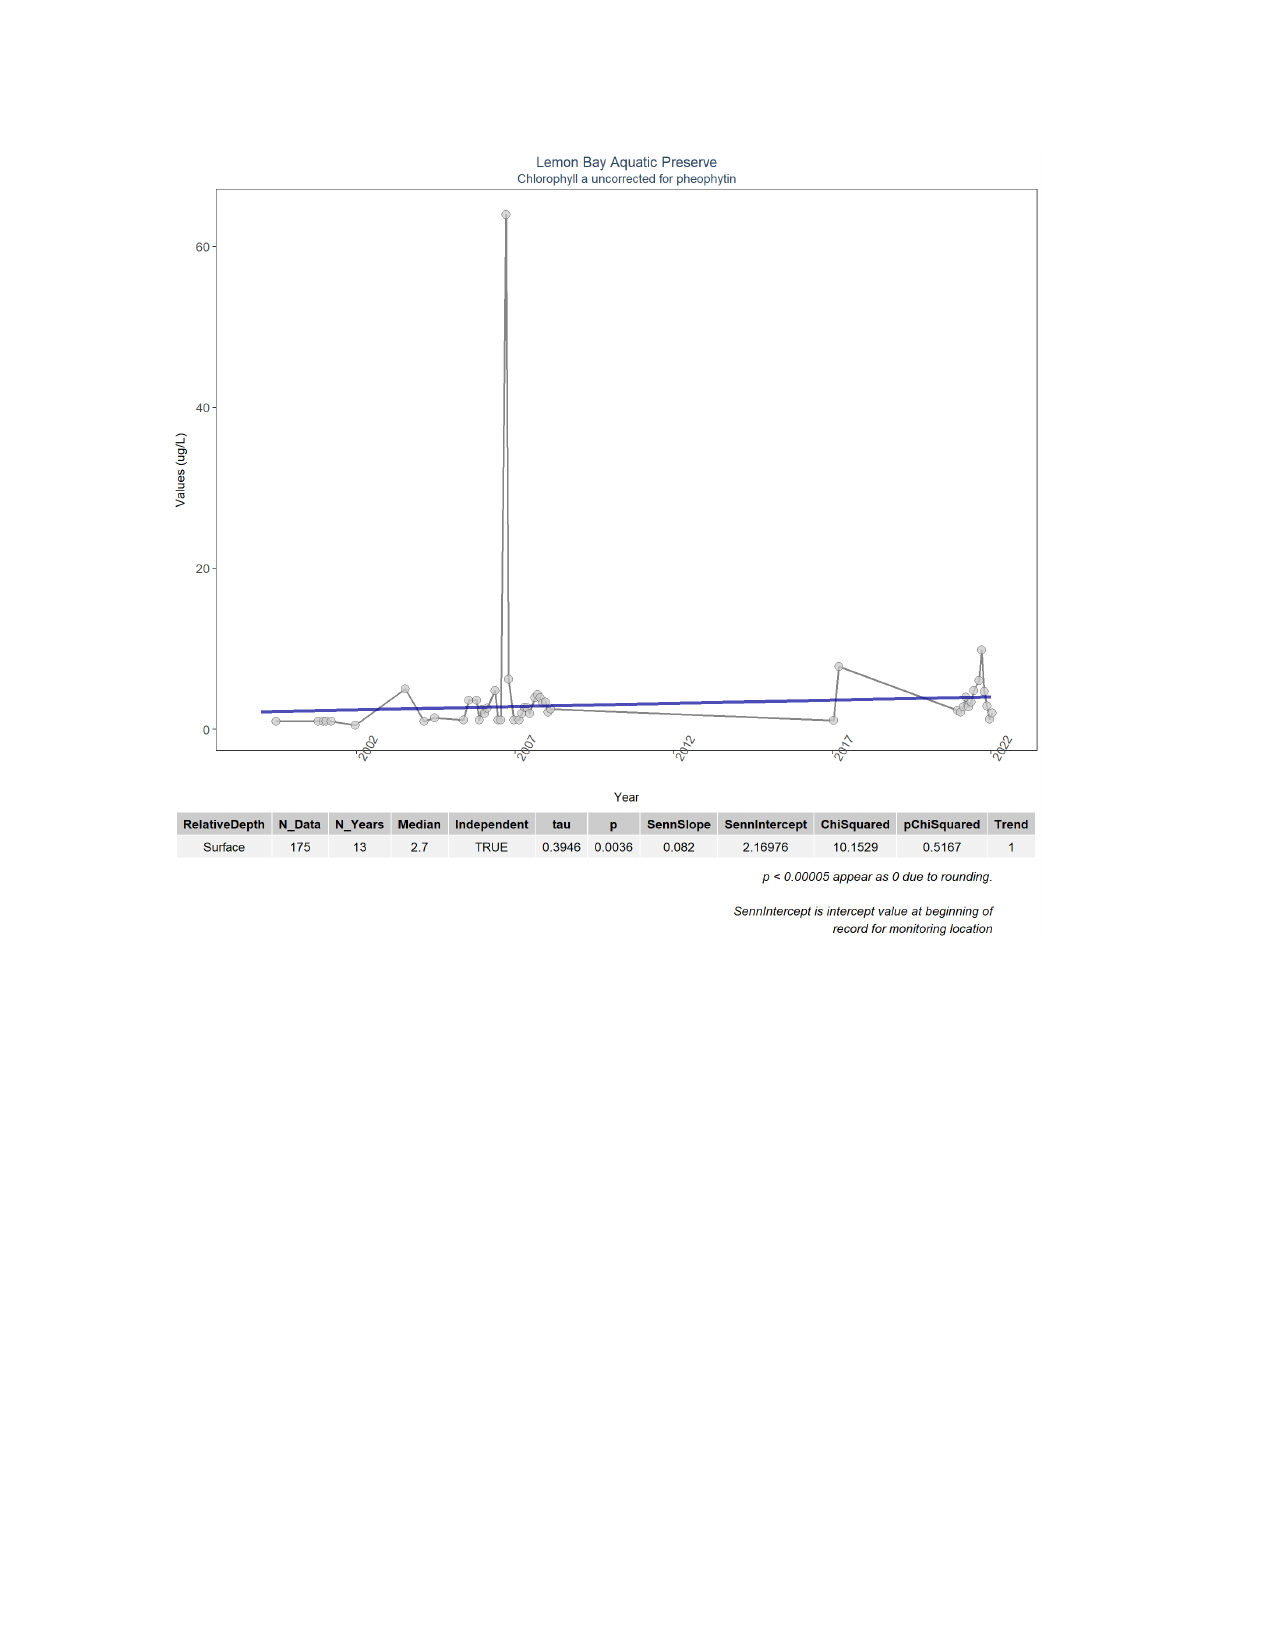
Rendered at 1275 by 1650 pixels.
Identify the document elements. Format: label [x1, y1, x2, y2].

picture [168, 150, 1044, 938]
